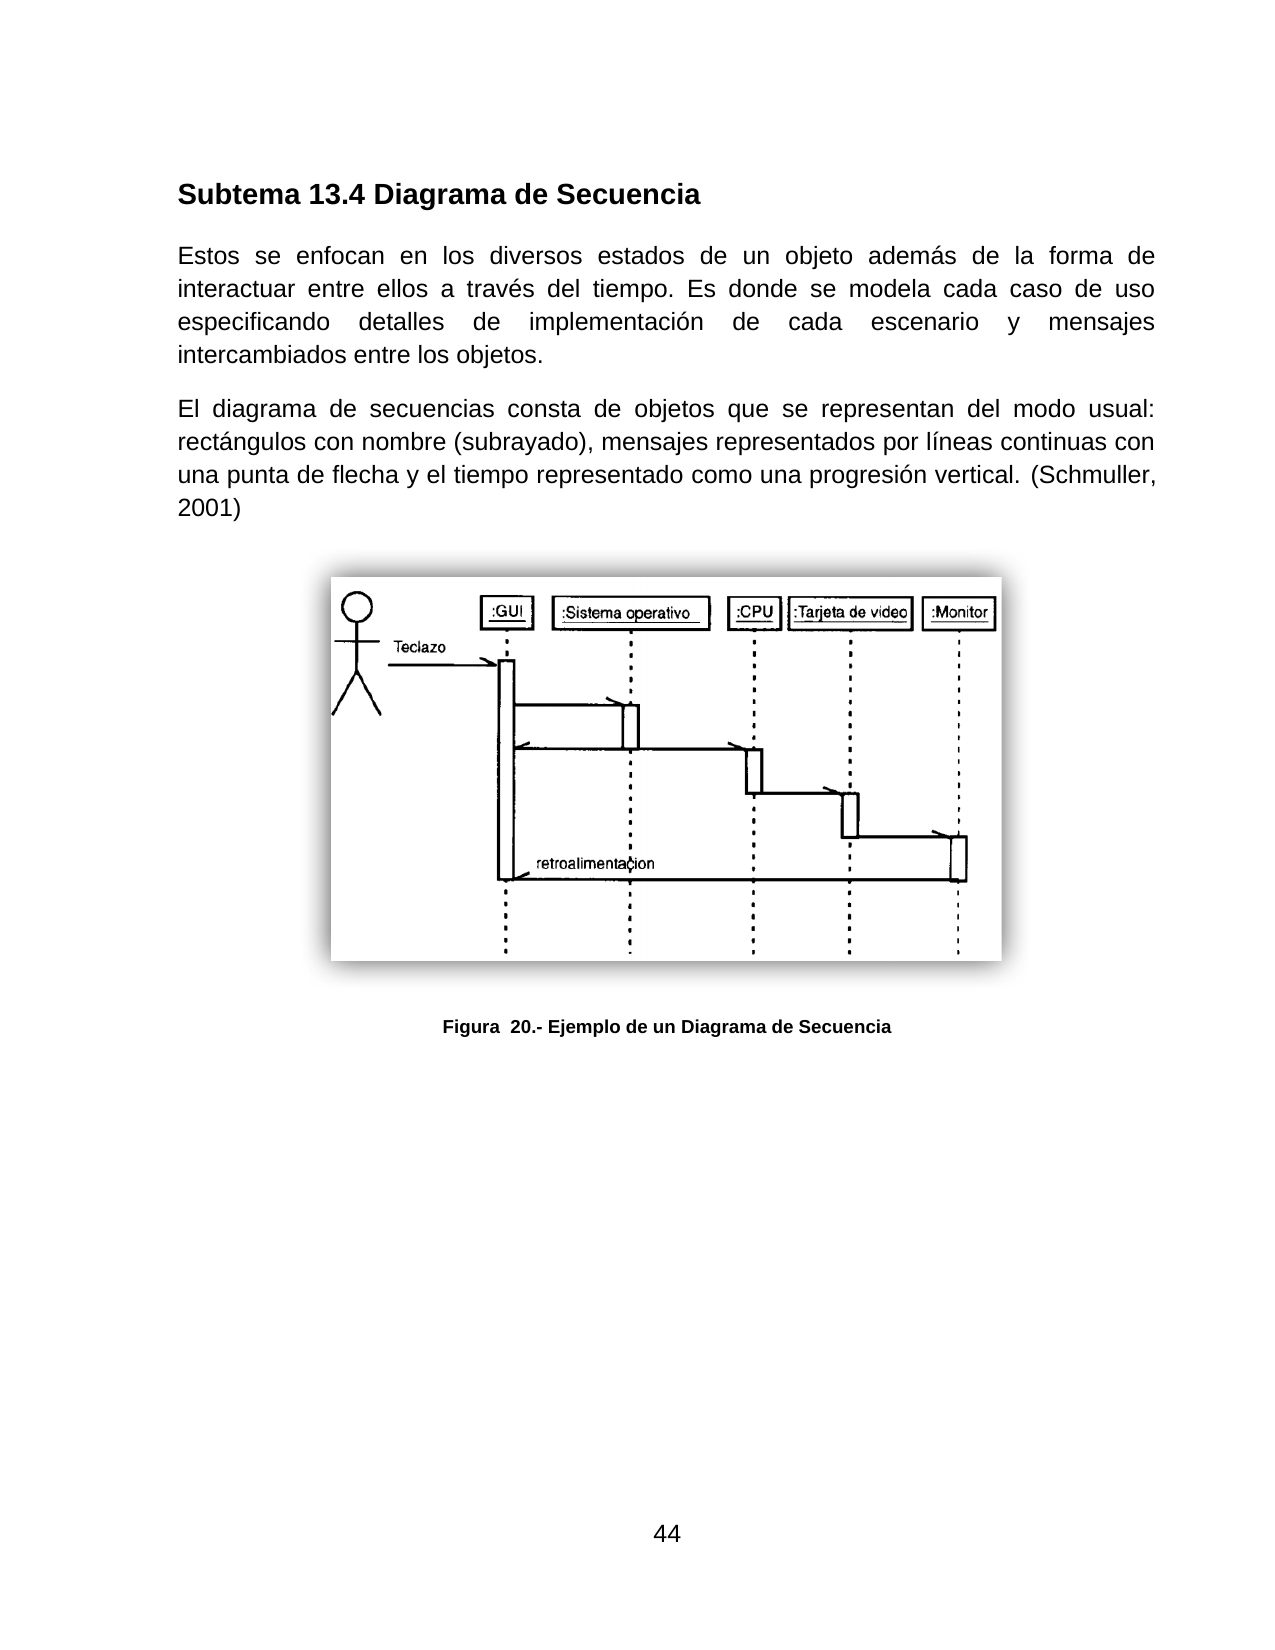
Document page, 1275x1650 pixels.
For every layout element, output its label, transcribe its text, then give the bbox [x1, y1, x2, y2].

text El diagrama de secuencias consta de objetos que se representan del modo usual: rectángulos con nombre (subrayado), mensajes representados por líneas continuas con una punta de flecha y el tiempo representado como una progresión vertical. [177, 394, 1157, 521]
picture [331, 577, 1002, 961]
subtitle Diagrama de Secuencia [177, 177, 1157, 211]
text Estos se enfocan en los diversos estados de un objeto además de la forma de interactuar entre ellos a través del tiempo. Es donde se modela cada caso de uso especificando detalles de implementación de cada escenario y mensajes intercambiados entre los objetos. [177, 241, 1157, 368]
